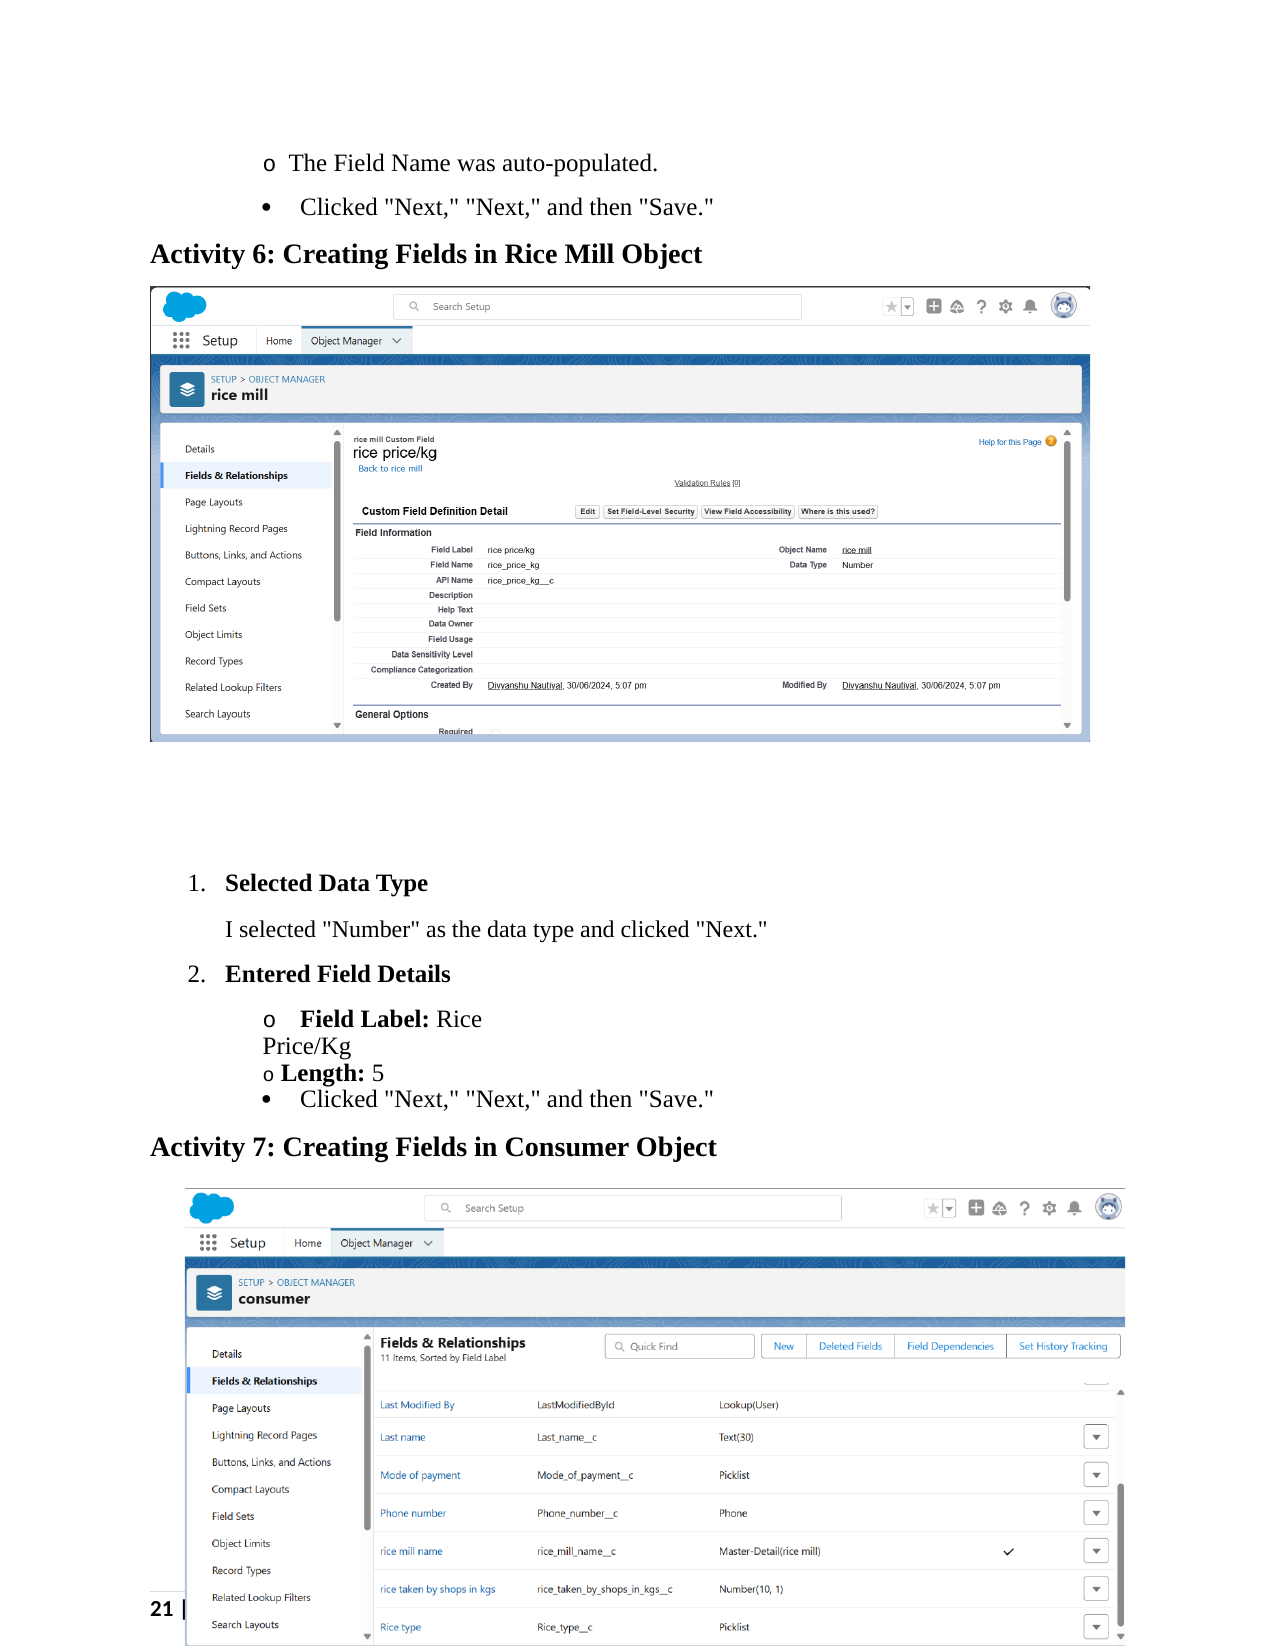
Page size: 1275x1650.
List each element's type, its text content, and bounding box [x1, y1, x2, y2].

list Clicked "Next," "Next," and then "Save." [262, 1087, 1125, 1113]
list Entered Field Details [187, 959, 1125, 988]
picture [150, 286, 1091, 742]
text I selected "Number" as the data type and clicked "Next." [225, 915, 1125, 942]
list Clicked "Next," "Next," and then "Save." [262, 194, 1125, 220]
picture [184, 1188, 1125, 1646]
text o The Field Name was auto-populated. [262, 150, 1125, 177]
text Activity 7: Creating Fields in Consumer Object [150, 1130, 1125, 1162]
list Field Label: Rice Price/Kg [262, 1006, 577, 1060]
list Selected Data Type [187, 868, 1125, 897]
text o Length: 5 [262, 1060, 577, 1087]
text Activity 6: Creating Fields in Rice Mill Object [150, 237, 1125, 269]
